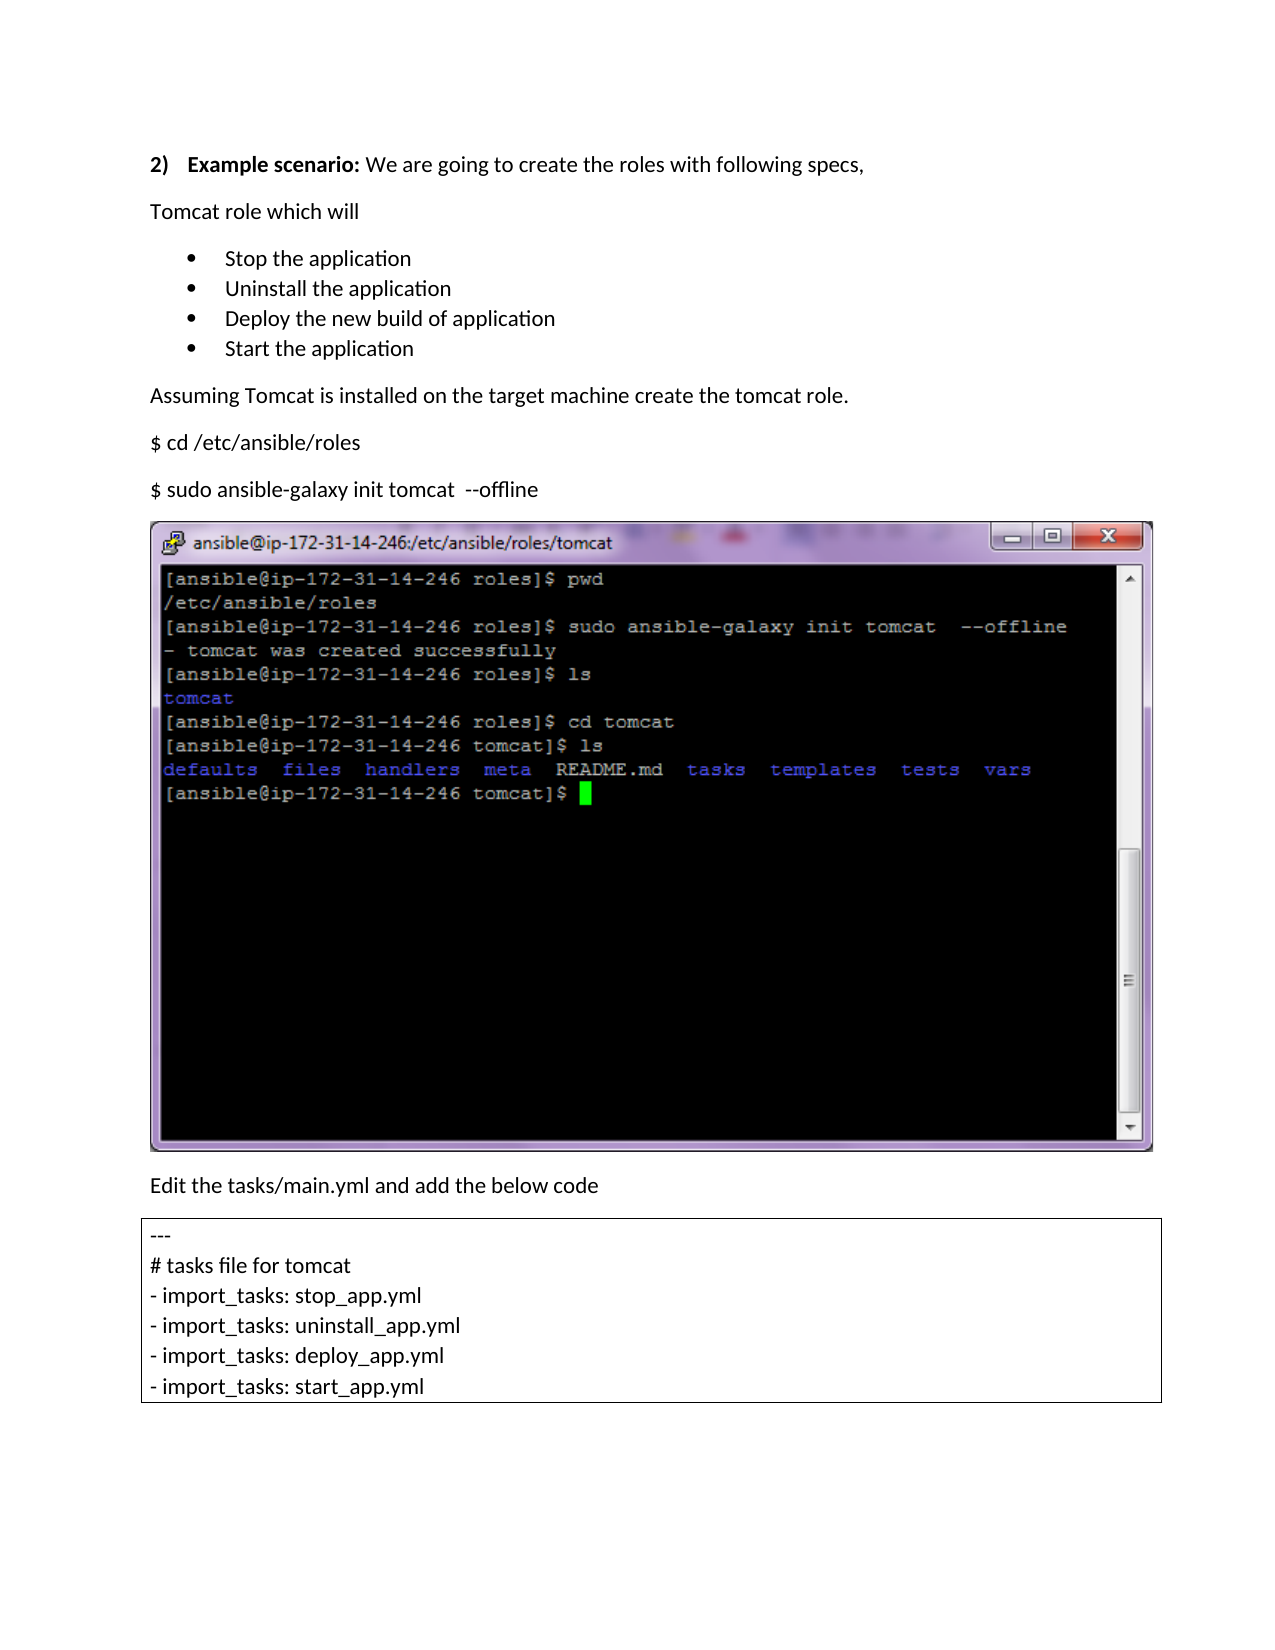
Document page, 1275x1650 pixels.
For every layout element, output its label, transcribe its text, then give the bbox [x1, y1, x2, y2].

text Tomcat role which will [150, 197, 1153, 225]
list Stop the application [187, 244, 1153, 272]
list Start the application [187, 334, 1153, 362]
list Uninstall the application [187, 274, 1153, 302]
text - import_tasks: start_app.yml [142, 1369, 1161, 1402]
text Assuming Tomcat is installed on the target machine create the tomcat role. [150, 381, 1153, 409]
text # tasks file for tomcat [142, 1248, 1161, 1278]
text - import_tasks: stop_app.yml [142, 1278, 1161, 1308]
text $ cd /etc/ansible/roles [150, 428, 1153, 456]
text --- [142, 1219, 1161, 1248]
list Deploy the new build of application [187, 304, 1153, 332]
list Example scenario: We are going to create the roles with following specs, [150, 150, 1172, 178]
text - import_tasks: deploy_app.yml [142, 1338, 1161, 1369]
text Edit the tasks/main.yml and add the below code [150, 1171, 1153, 1199]
text $ sudo ansible-galaxy init tomcat --offline [150, 475, 1153, 503]
picture [150, 521, 1154, 1152]
text - import_tasks: uninstall_app.yml [142, 1308, 1161, 1338]
